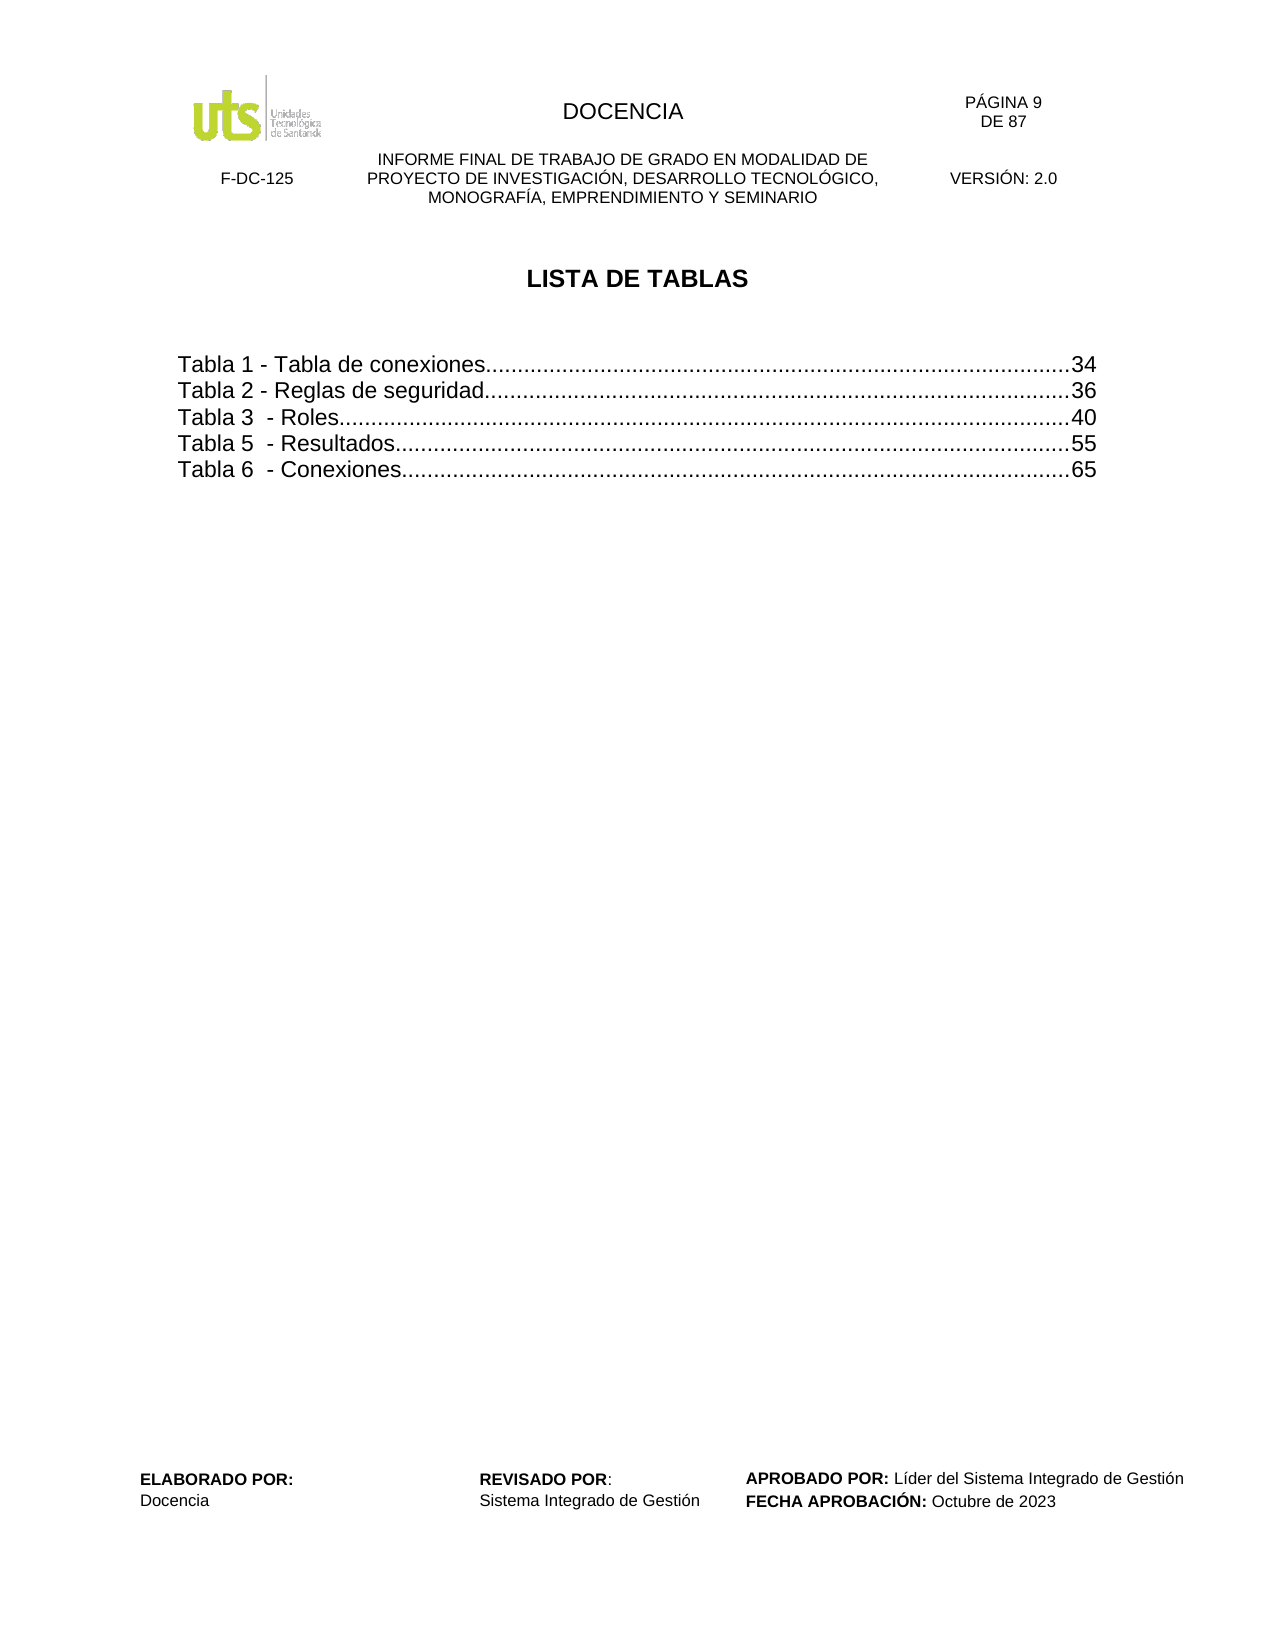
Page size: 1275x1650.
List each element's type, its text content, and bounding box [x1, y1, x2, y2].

title LISTA DE TABLAS [177, 264, 1098, 293]
text Tabla 6 - Conexiones 65 [177, 456, 1098, 482]
text Tabla 1 - Tabla de conexiones 34 [177, 351, 1098, 377]
text Tabla 3 - Roles 40 [177, 403, 1098, 430]
picture [192, 75, 321, 149]
text Tabla 5 - Resultados 55 [177, 430, 1098, 456]
text Tabla 2 - Reglas de seguridad 36 [177, 377, 1098, 403]
